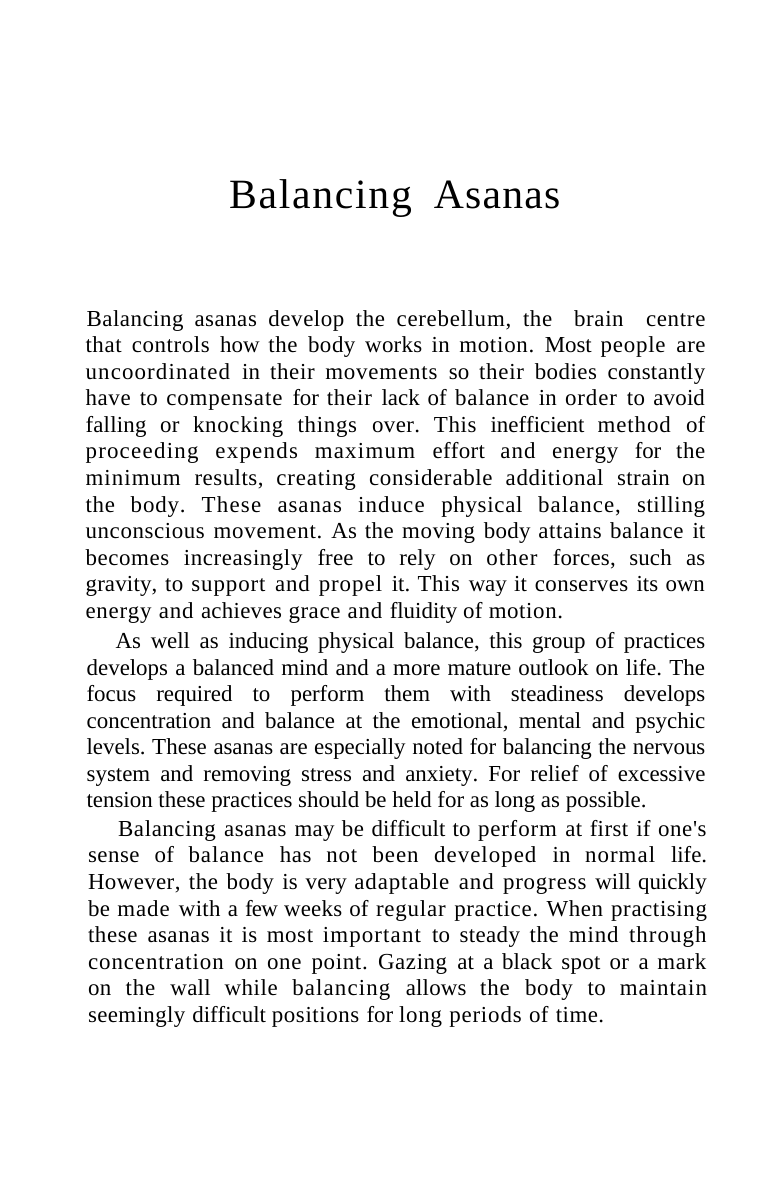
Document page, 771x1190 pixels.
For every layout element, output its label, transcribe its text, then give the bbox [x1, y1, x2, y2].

text Balancing asanas may be difficult to perform at first if one's sense of balance has not been developed in normal life. However, the body is very adaptable and progress will quickly be made with a few weeks of regular practice. When practising these asanas it is most important to steady the mind through concentration on one point. Gazing at a black spot or a mark on the wall while balancing allows the body to maintain seemingly difficult positions for long periods of time. [88, 815, 707, 1027]
text Balancing asanas develop the cerebellum, the brain centre that controls how the body works in motion. Most people are uncoordinated in their movements so their bodies constantly have to compensate for their lack of balance in order to avoid falling or knocking things over. This inefficient method of proceeding expends maximum effort and energy for the minimum results, creating considerable additional strain on the body. These asanas induce physical balance, stilling unconscious movement. As the moving body attains balance it becomes increasingly free to rely on other forces, such as gravity, to support and propel it. This way it conserves its own energy and achieves grace and fluidity of motion. [85, 305, 705, 623]
subtitle Balancing Asanas [229, 170, 719, 218]
text As well as inducing physical balance, this group of practices develops a balanced mind and a more mature outlook on life. The focus required to perform them with steadiness develops concentration and balance at the emotional, mental and psychic levels. These asanas are especially noted for balancing the nervous system and removing stress and anxiety. For relief of excessive tension these practices should be held for as long as possible. [86, 627, 706, 813]
